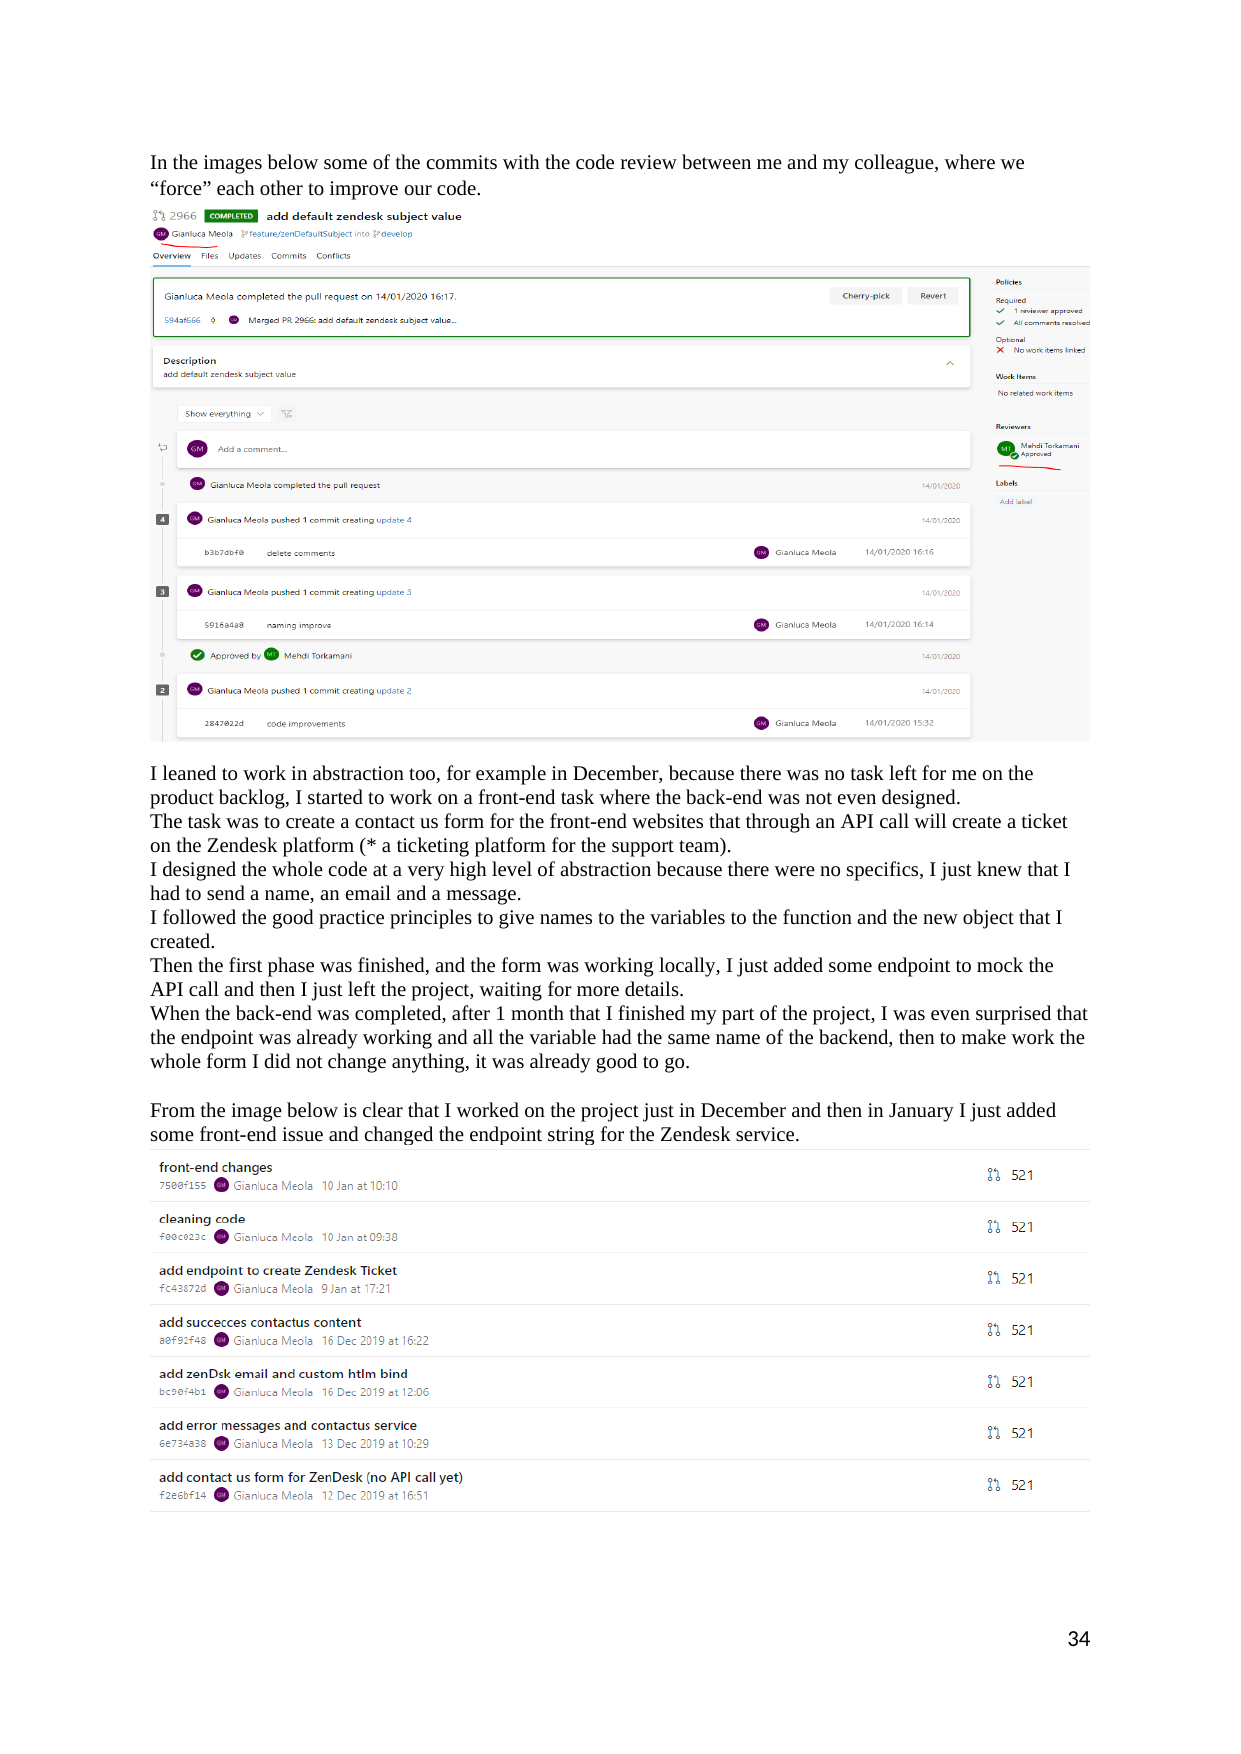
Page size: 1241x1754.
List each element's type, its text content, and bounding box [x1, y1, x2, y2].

text Then the first phase was finished, and the form was working locally, I just added some endpoint to mock the API call and then I just left the project, waiting for more details. [150, 953, 1090, 1001]
text The task was to create a contact us form for the front-end websites that through an API call will create a ticket on the Zendesk platform (* a ticketing platform for the support team). [150, 809, 1090, 857]
picture [150, 1145, 1090, 1515]
text I leaned to work in abstraction too, for example in December, because there was no task left for me on the product backlog, I started to work on a front-end task where the back-end was not even designed. [150, 761, 1090, 809]
text When the back-end was completed, after 1 month that I finished my part of the project, I was even surprised that the endpoint was already working and all the variable had the same name of the backend, then to make work the whole form I did not change anything, it was already good to go. [150, 1001, 1090, 1073]
text In the images below some of the commits with the code review between me and my colleague, where we “force” each other to improve our code. [150, 150, 1090, 202]
picture [150, 202, 1090, 742]
text I designed the whole code at a very high level of abstraction because there were no specifics, I just knew that I had to send a name, an email and a message. [150, 857, 1090, 905]
text From the image below is clear that I worked on the project just in December and then in January I just added some front-end issue and changed the endpoint string for the Zendesk service. [150, 1097, 1090, 1145]
text I followed the good practice principles to give names to the variables to the function and the new object that I created. [150, 905, 1090, 953]
